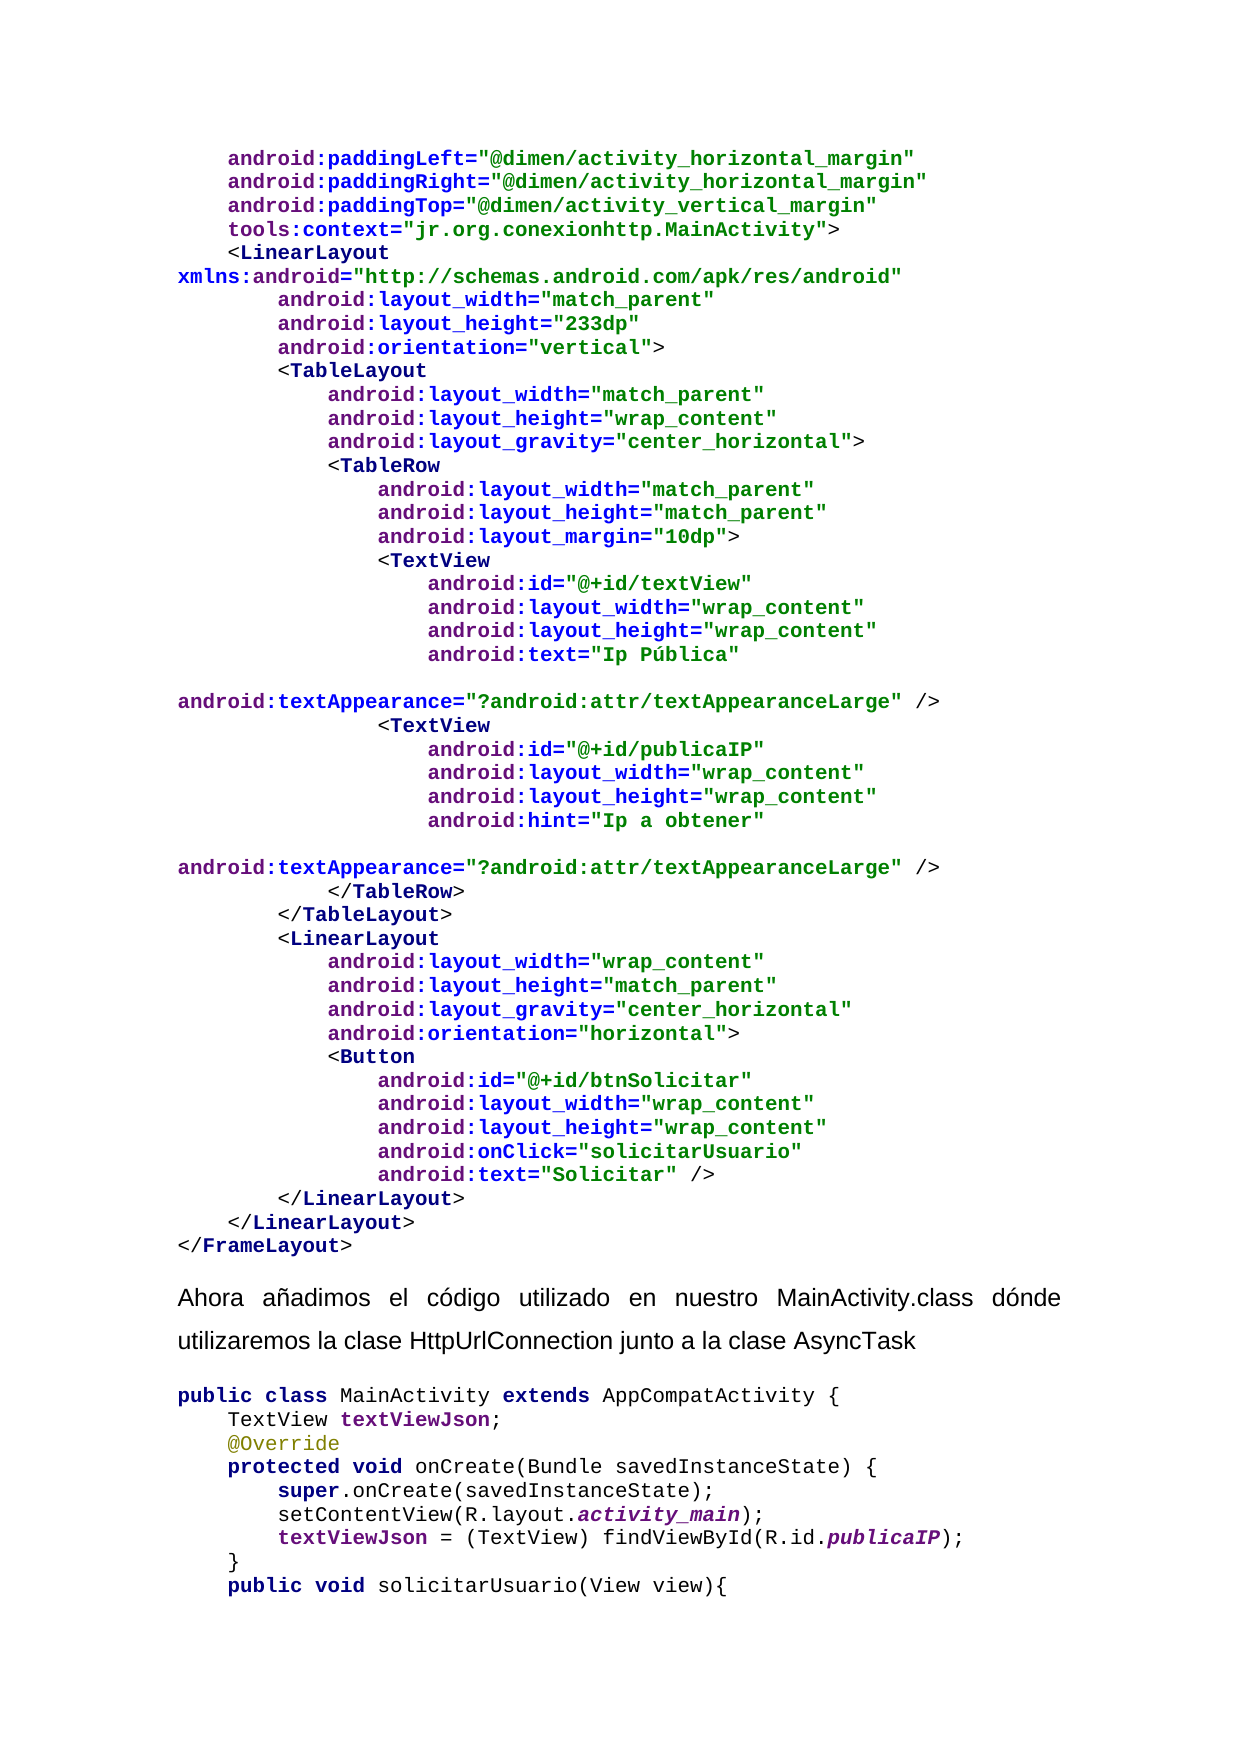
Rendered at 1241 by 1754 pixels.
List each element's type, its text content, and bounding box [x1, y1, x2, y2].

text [177, 1386, 1063, 1598]
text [177, 148, 1063, 1259]
text Ahora añadimos el código utilizado en nuestro MainActivity.class dónde utilizaremos la clase HttpUrlConnection junto a la clase AsyncTask [177, 1283, 1063, 1354]
